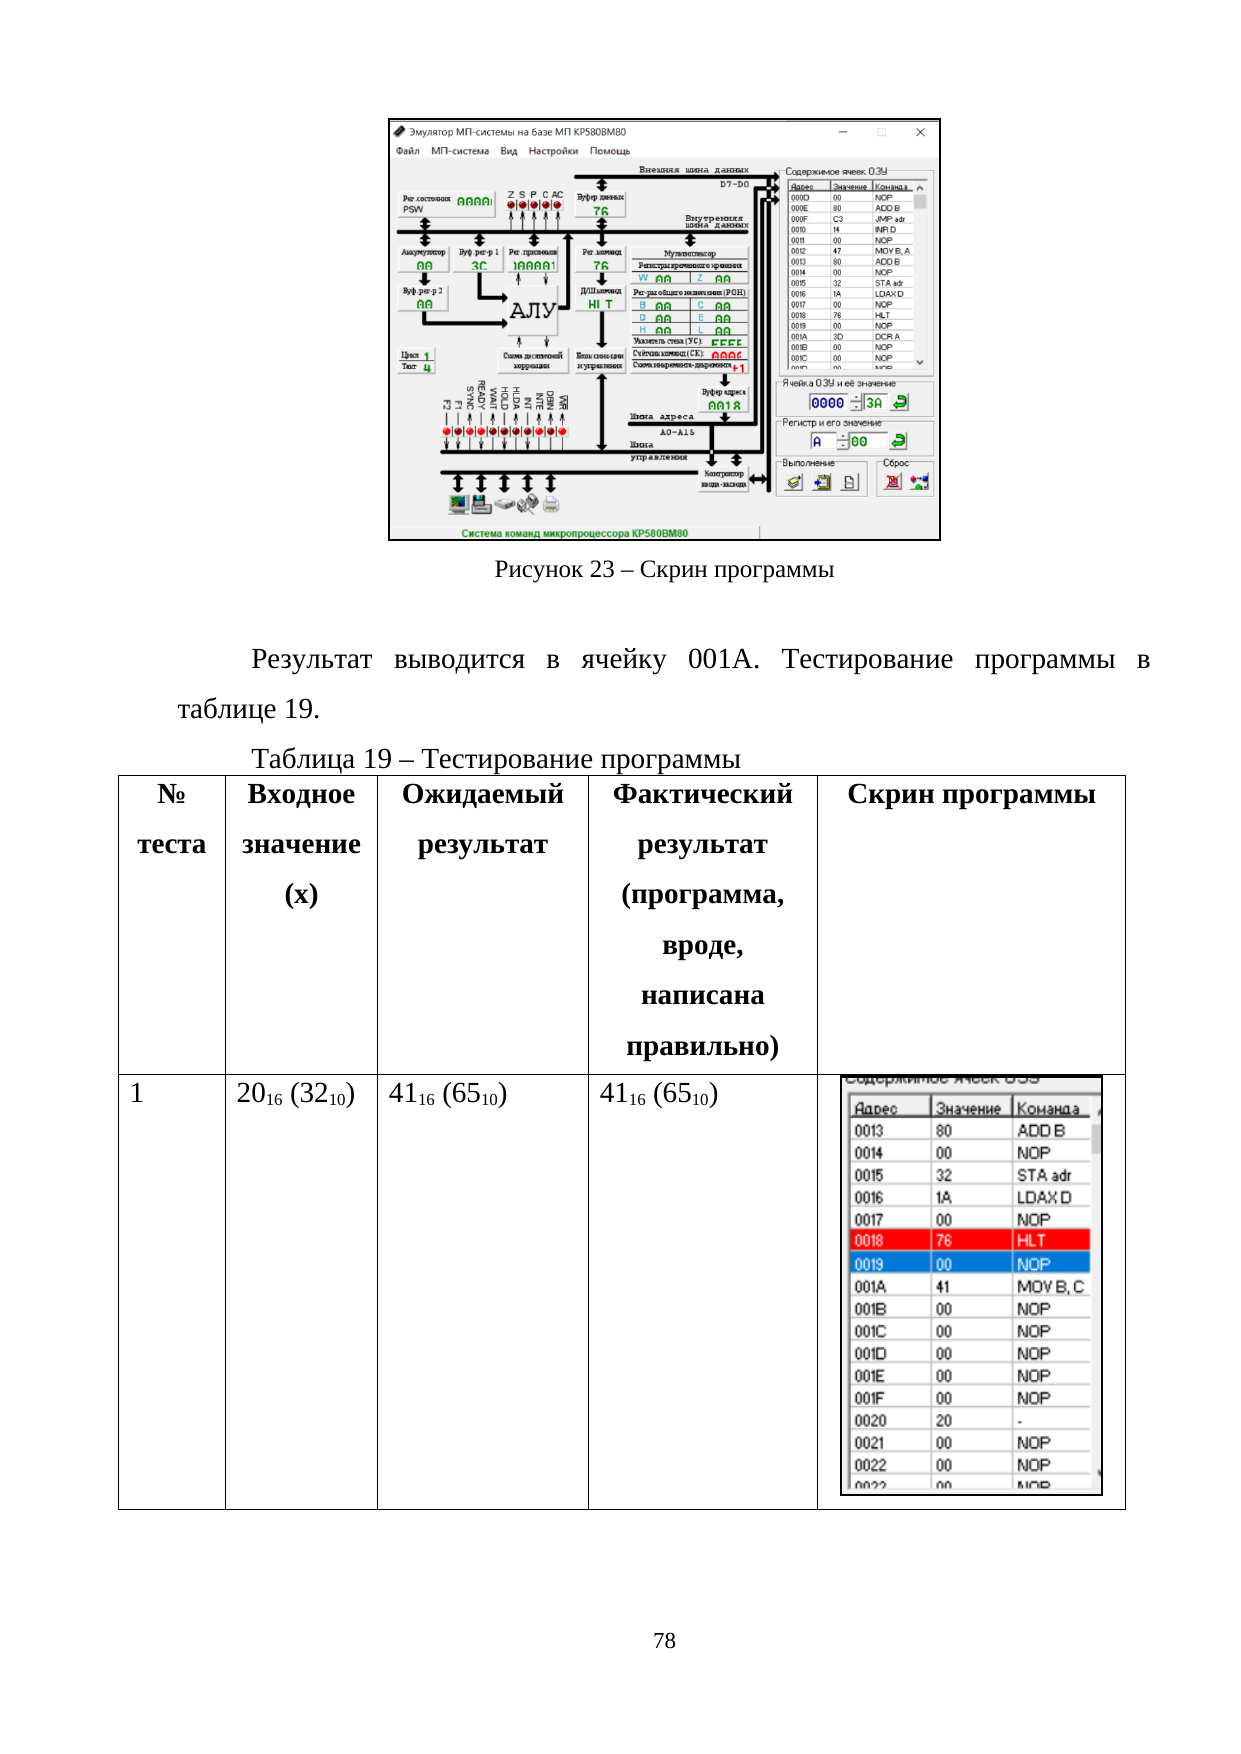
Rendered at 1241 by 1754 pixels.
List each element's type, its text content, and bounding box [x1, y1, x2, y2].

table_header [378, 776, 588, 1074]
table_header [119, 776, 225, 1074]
text Таблица 19 – Тестирование программы [177, 741, 1152, 775]
picture [842, 1078, 1101, 1494]
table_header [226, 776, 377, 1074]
text Результат выводится в ячейку 001A. Тестирование программы в таблице 19. [177, 641, 1152, 725]
text Рисунок 23 – Скрин программы [177, 554, 1152, 583]
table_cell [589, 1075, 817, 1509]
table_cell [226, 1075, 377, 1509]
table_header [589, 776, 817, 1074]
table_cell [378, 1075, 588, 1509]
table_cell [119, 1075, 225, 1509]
picture [390, 120, 939, 539]
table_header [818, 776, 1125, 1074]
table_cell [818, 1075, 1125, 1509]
